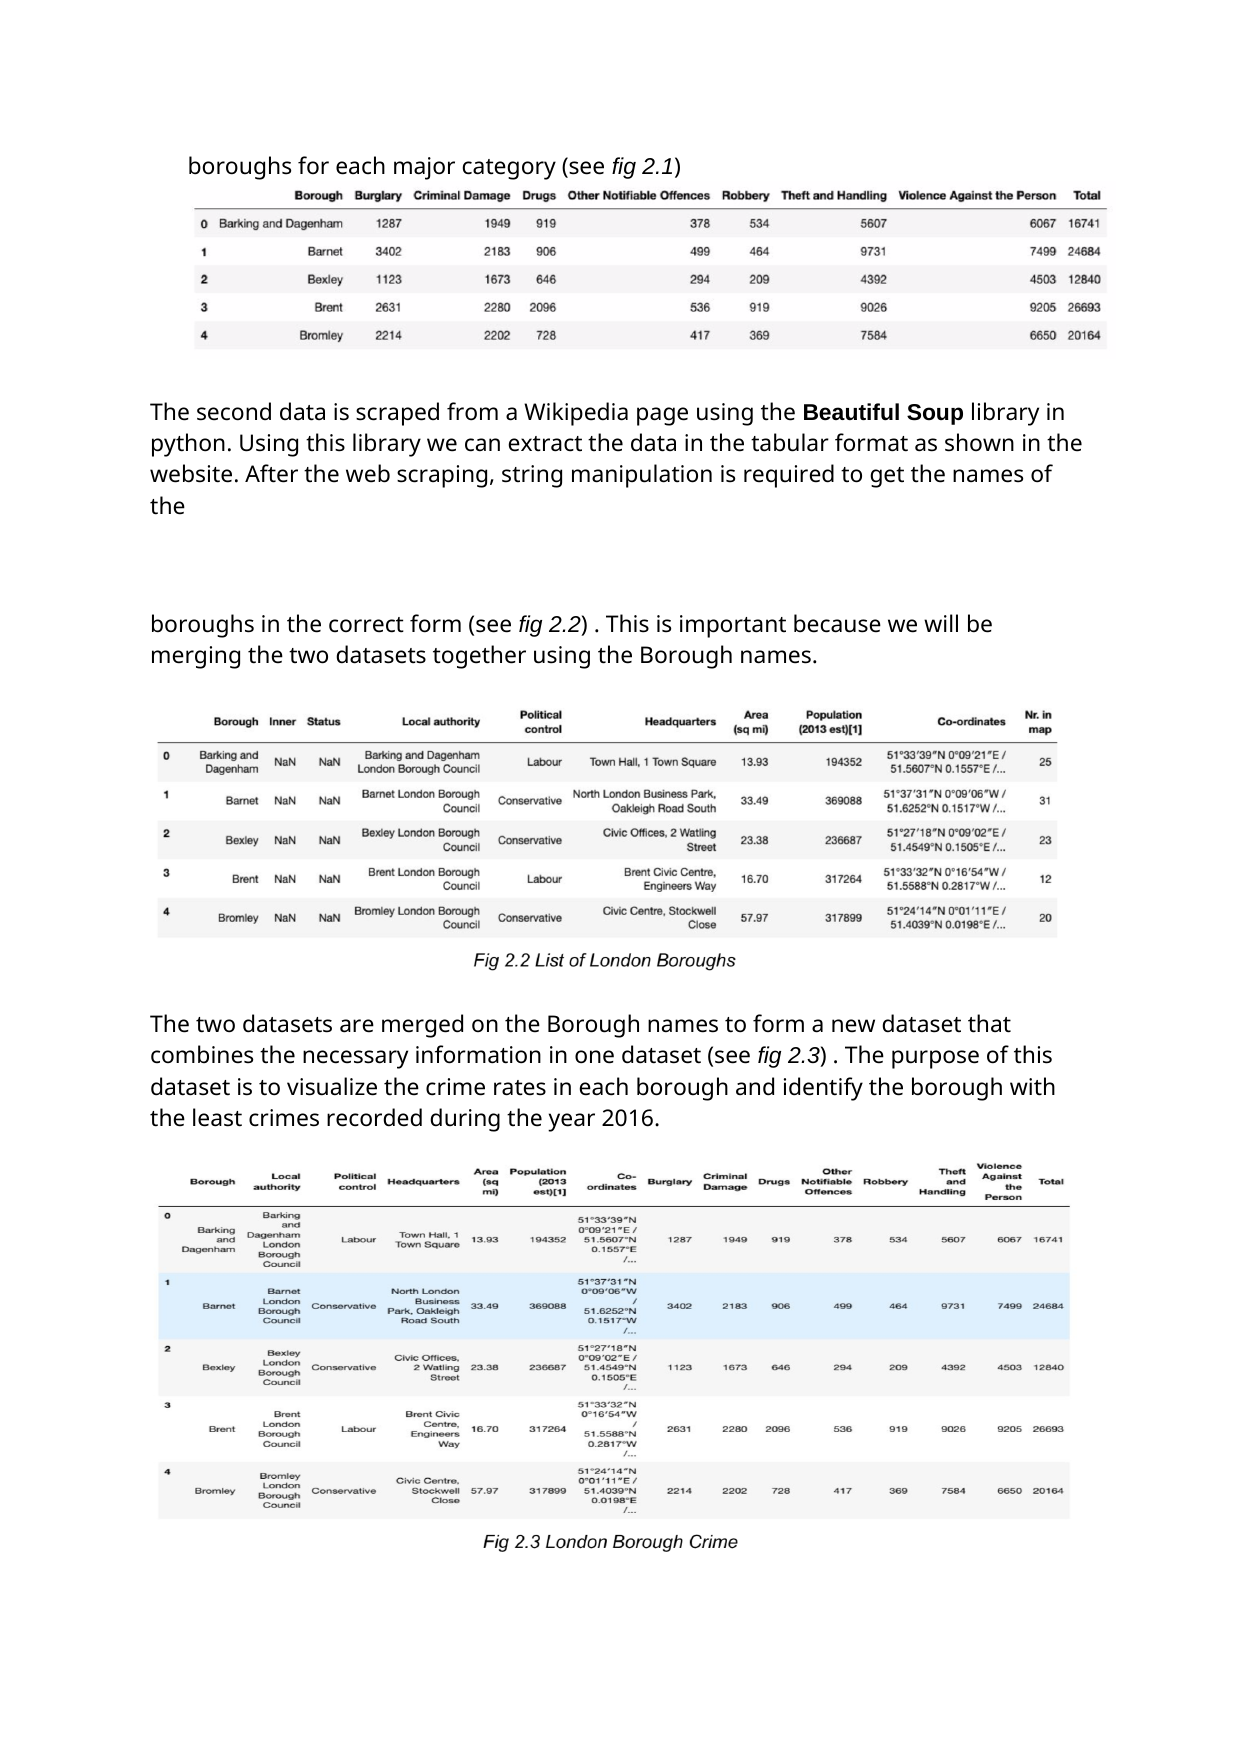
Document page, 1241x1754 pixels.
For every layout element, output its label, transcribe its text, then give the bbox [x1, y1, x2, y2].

text The two datasets are merged on the Borough names to form a new dataset that combines the necessary information in one dataset (see ​fig 2.3)​ . The purpose of this dataset is to visualize the crime rates in each borough and identify the borough with the least crimes recorded during the year 2016. [150, 1008, 1090, 1133]
picture [187, 181, 1128, 367]
text The second data is scraped from a Wikipedia page using the ​Beautiful Soup​ library in python. Using this library we can extract the data in the tabular format as shown in the website. After the web scraping, string manipulation is required to get the names of the [150, 396, 1090, 521]
picture [150, 699, 1090, 979]
text boroughs in the correct form (see ​fig 2.2)​ . This is important because we will be merging the two datasets together using the Borough names. [150, 608, 1090, 671]
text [187, 150, 1090, 181]
picture [150, 1162, 1090, 1567]
